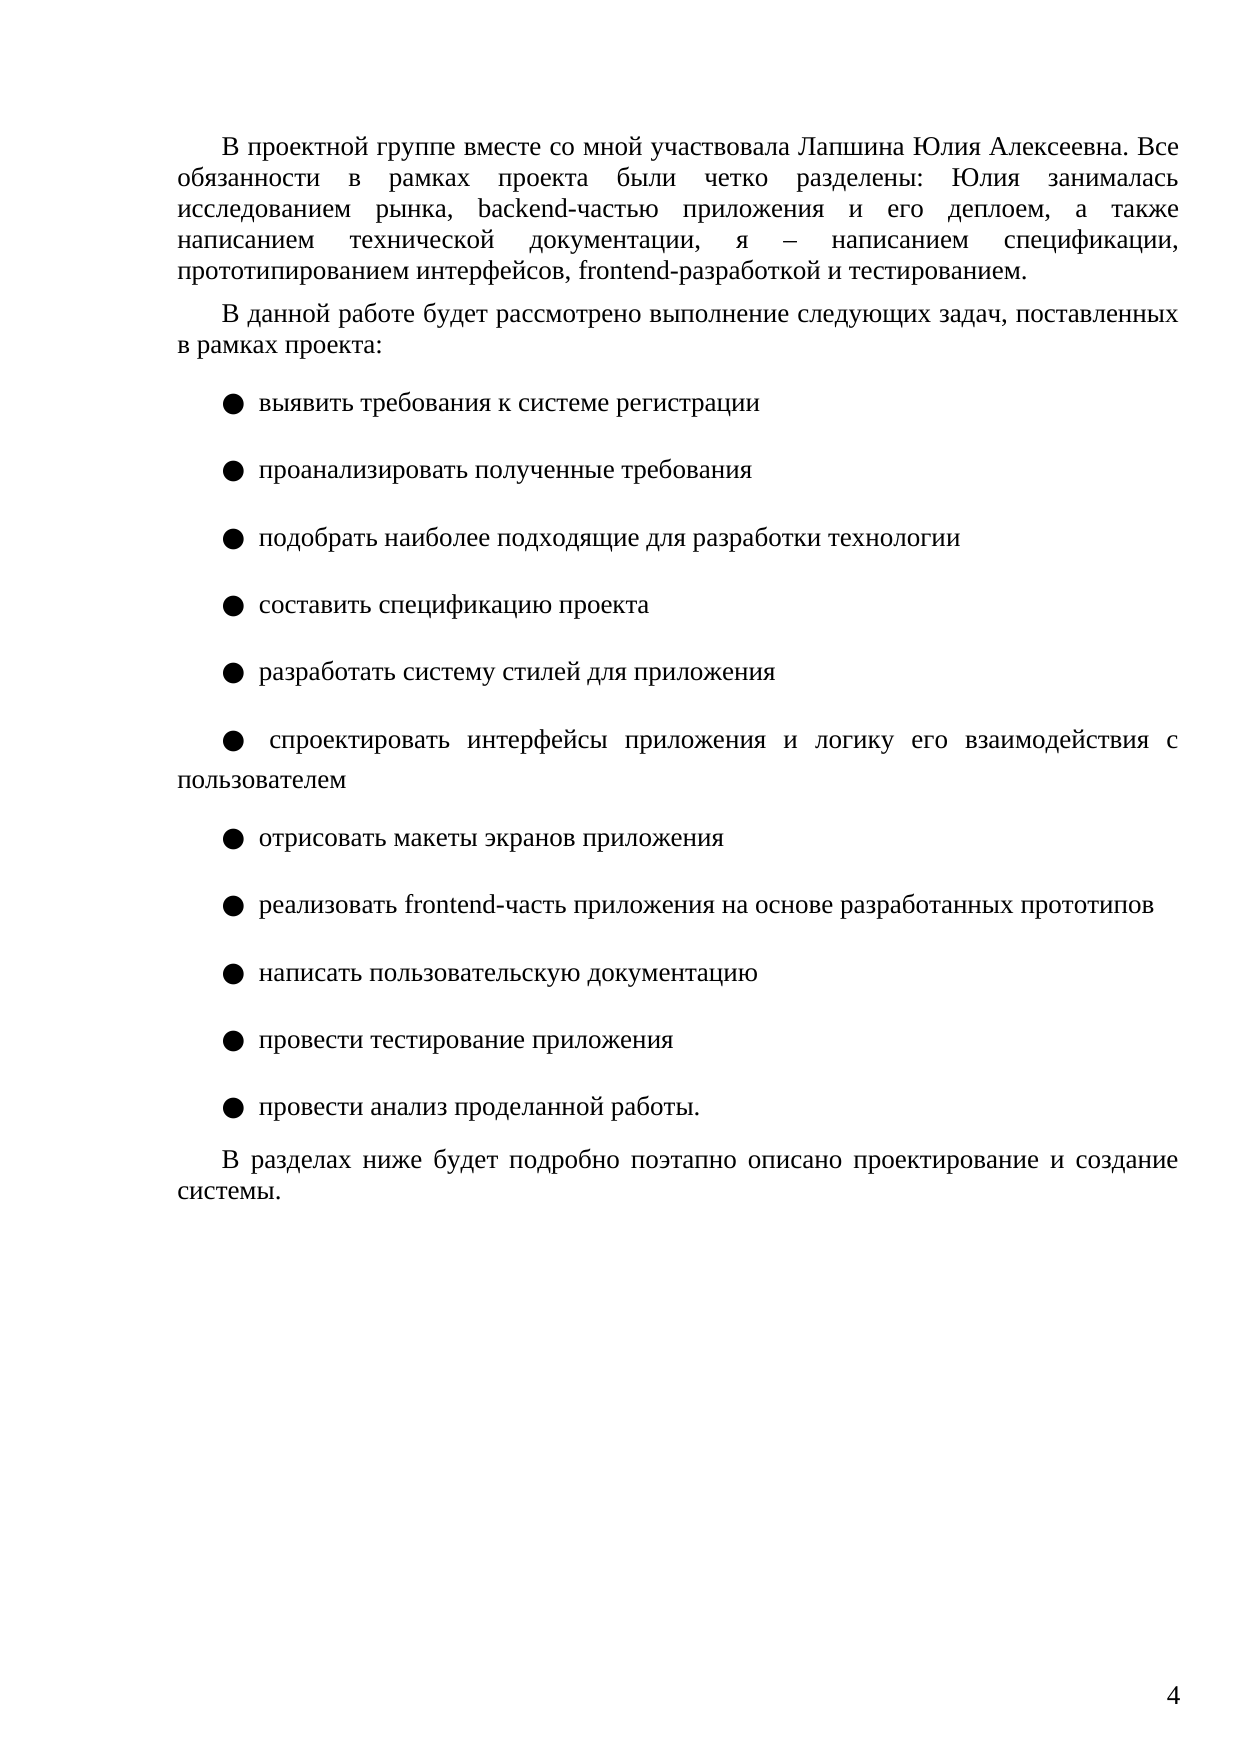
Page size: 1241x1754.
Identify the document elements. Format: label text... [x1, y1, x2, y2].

list спроектировать интерфейсы приложения и логику его взаимодействия с пользователем [177, 708, 1180, 794]
list написать пользовательскую документацию [177, 941, 1180, 996]
list выявить требования к системе регистрации [177, 371, 1180, 427]
text В данной работе будет рассмотрено выполнение следующих задач, поставленных в рамках проекта: [177, 297, 1180, 360]
list составить спецификацию проекта [177, 573, 1180, 629]
list проанализировать полученные требования [177, 439, 1180, 494]
list реализовать frontend-часть приложения на основе разработанных прототипов [177, 874, 1180, 929]
list разработать систему стилей для приложения [177, 641, 1180, 696]
text В проектной группе вместе со мной участвовала Лапшина Юлия Алексеевна. Все обязанности в рамках проекта были четко разделены: Юлия занималась исследованием рынка, backend-частью приложения и его деплоем, а также написанием технической документации, я – написанием спецификации, прототипированием интерфейсов, frontend-разработкой и тестированием. [177, 130, 1180, 286]
list отрисовать макеты экранов приложения [177, 806, 1180, 862]
list провести тестирование приложения [177, 1008, 1180, 1064]
text В разделах ниже будет подробно поэтапно описано проектирование и создание системы. [177, 1143, 1180, 1205]
list подобрать наиболее подходящие для разработки технологии [177, 506, 1180, 562]
list провести анализ проделанной работы. [177, 1076, 1180, 1131]
